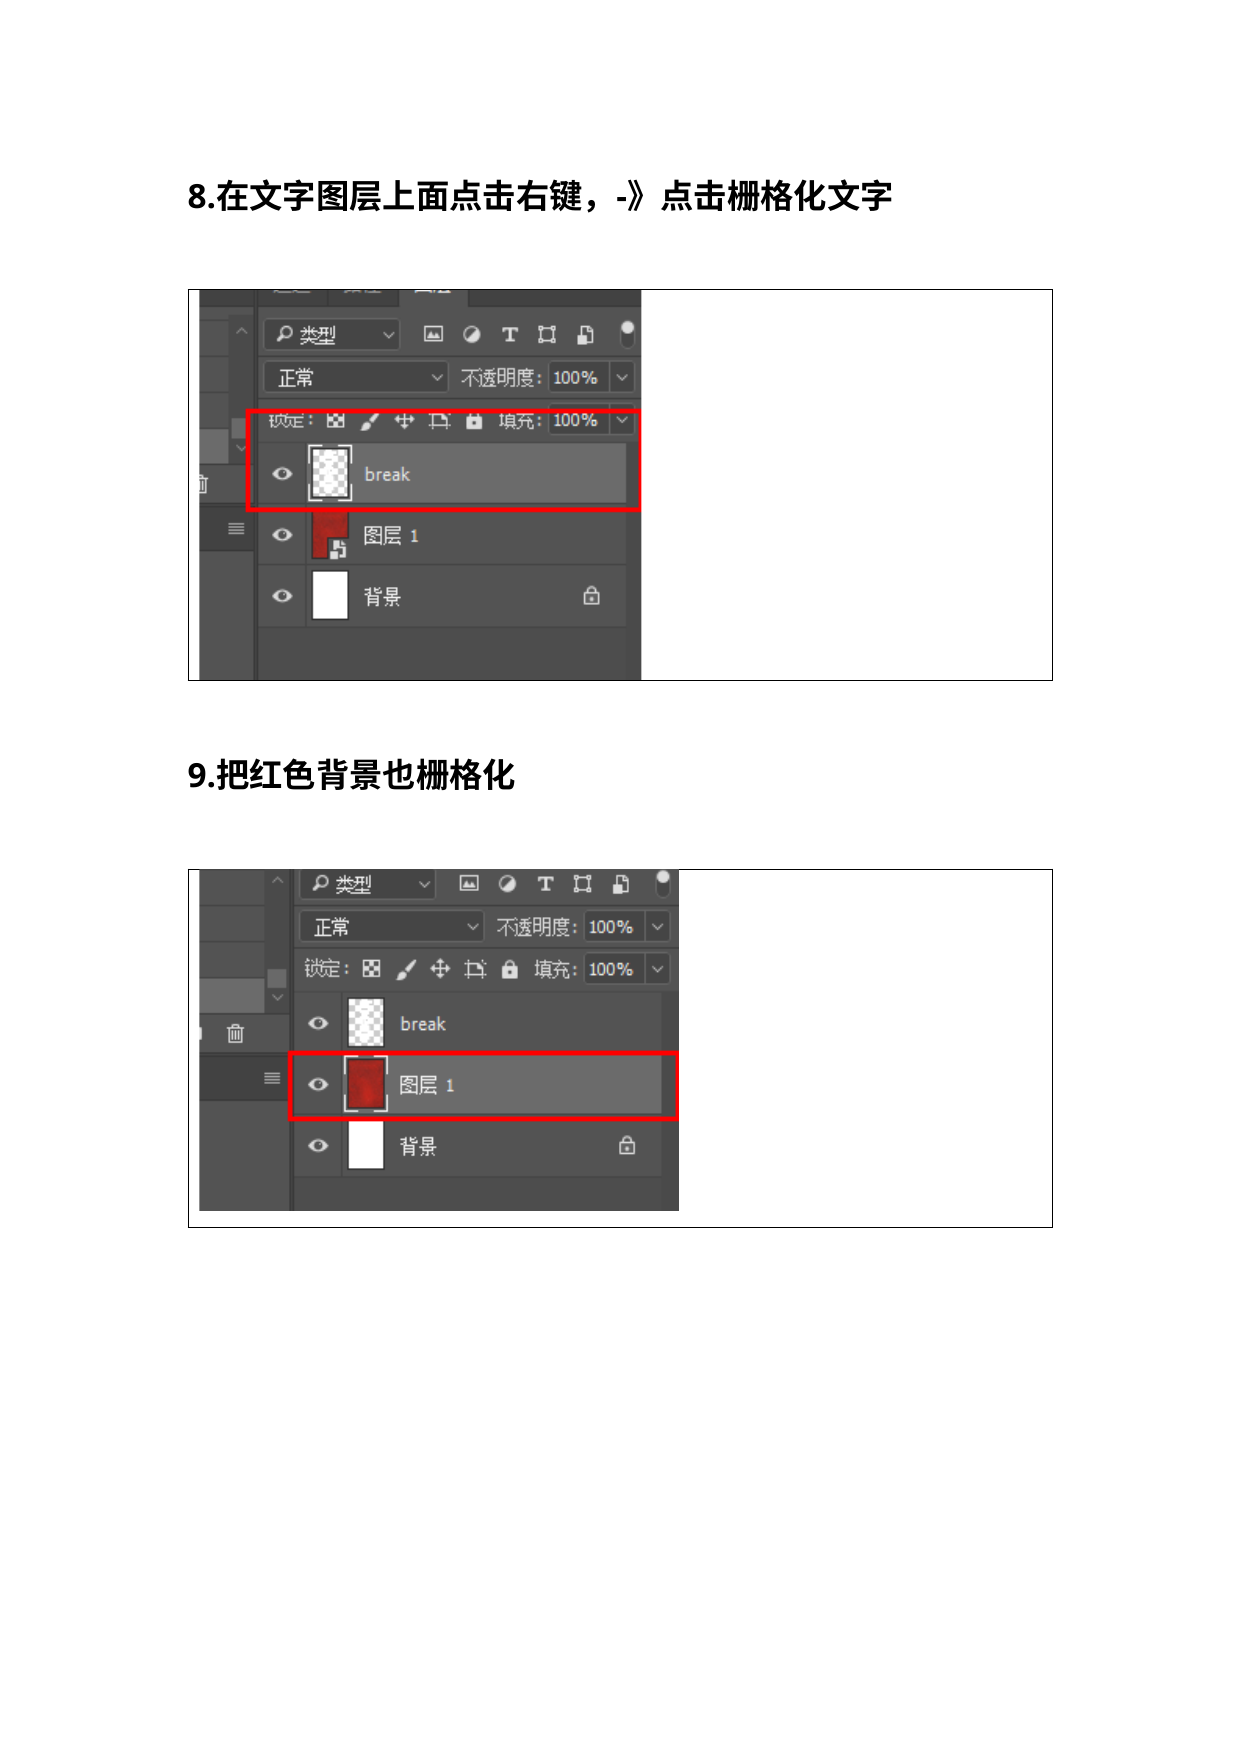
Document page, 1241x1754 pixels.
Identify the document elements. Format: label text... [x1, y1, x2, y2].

picture [199, 869, 679, 1211]
subtitle 9.把红色背景也栅格化 [187, 741, 1053, 806]
table_header [642, 290, 1052, 680]
picture [199, 290, 642, 680]
subtitle 8.在文字图层上面点击右键，-》点击栅格化文字 [187, 162, 1053, 227]
table_header [189, 290, 199, 680]
table_header [189, 870, 1052, 1227]
